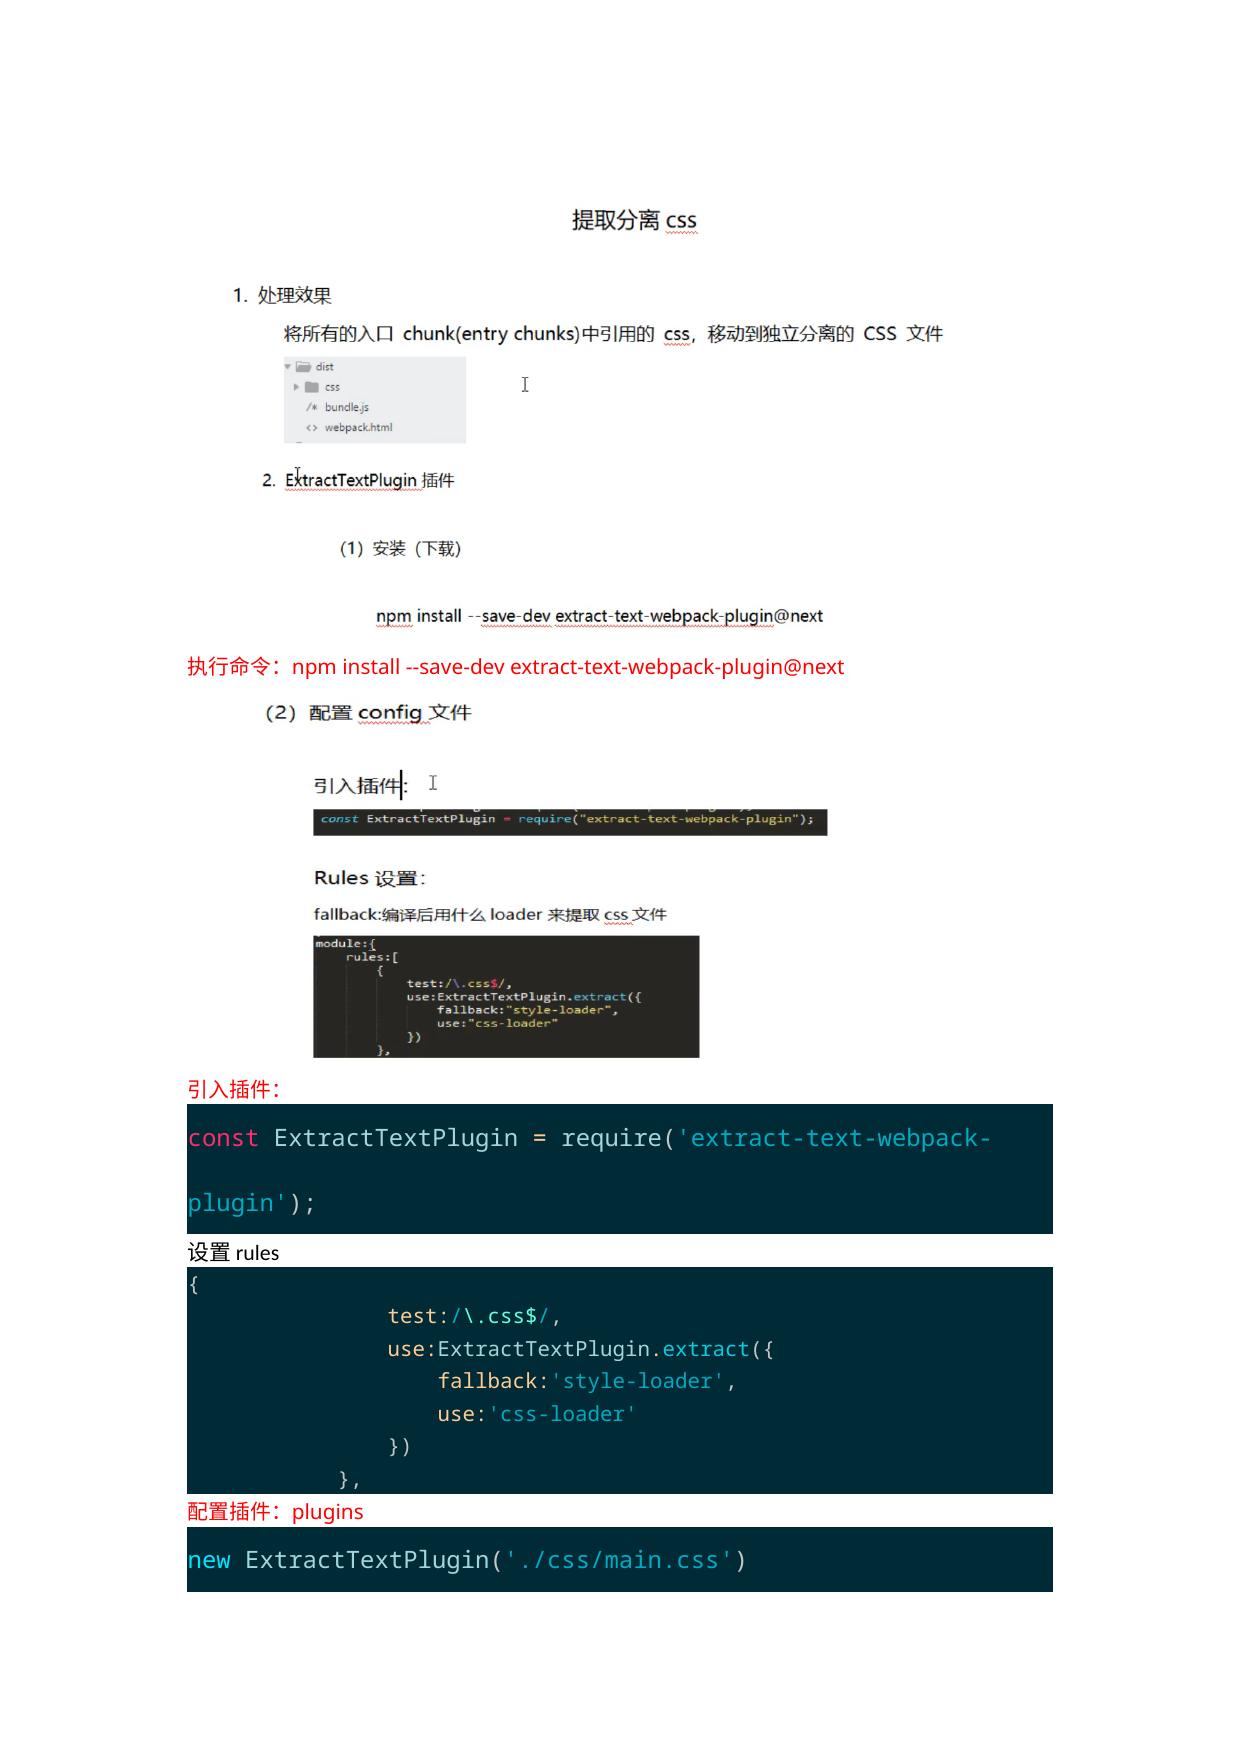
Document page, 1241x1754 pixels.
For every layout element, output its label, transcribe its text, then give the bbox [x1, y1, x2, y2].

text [187, 1104, 1053, 1234]
text 引入插件： [187, 1072, 1053, 1104]
text fallback:'style-loader', [187, 1364, 1053, 1397]
text new ExtractTextPlugin('./css/main.css') [187, 1527, 1053, 1592]
text }, [187, 1462, 1053, 1494]
text test:/\.css$/, [187, 1299, 1053, 1332]
text use:ExtractTextPlugin.extract({ [187, 1332, 1053, 1364]
text 设置rules [187, 1234, 1053, 1267]
text 配置插件：plugins [187, 1494, 1053, 1527]
text { [187, 1267, 1053, 1299]
picture [187, 685, 1053, 1069]
text use:'css-loader' [187, 1397, 1053, 1429]
picture [187, 171, 1053, 445]
text }) [187, 1429, 1053, 1462]
picture [187, 461, 1053, 643]
text 执行命令：npm install --save-dev extract-text-webpack-plugin@next [187, 649, 1053, 682]
